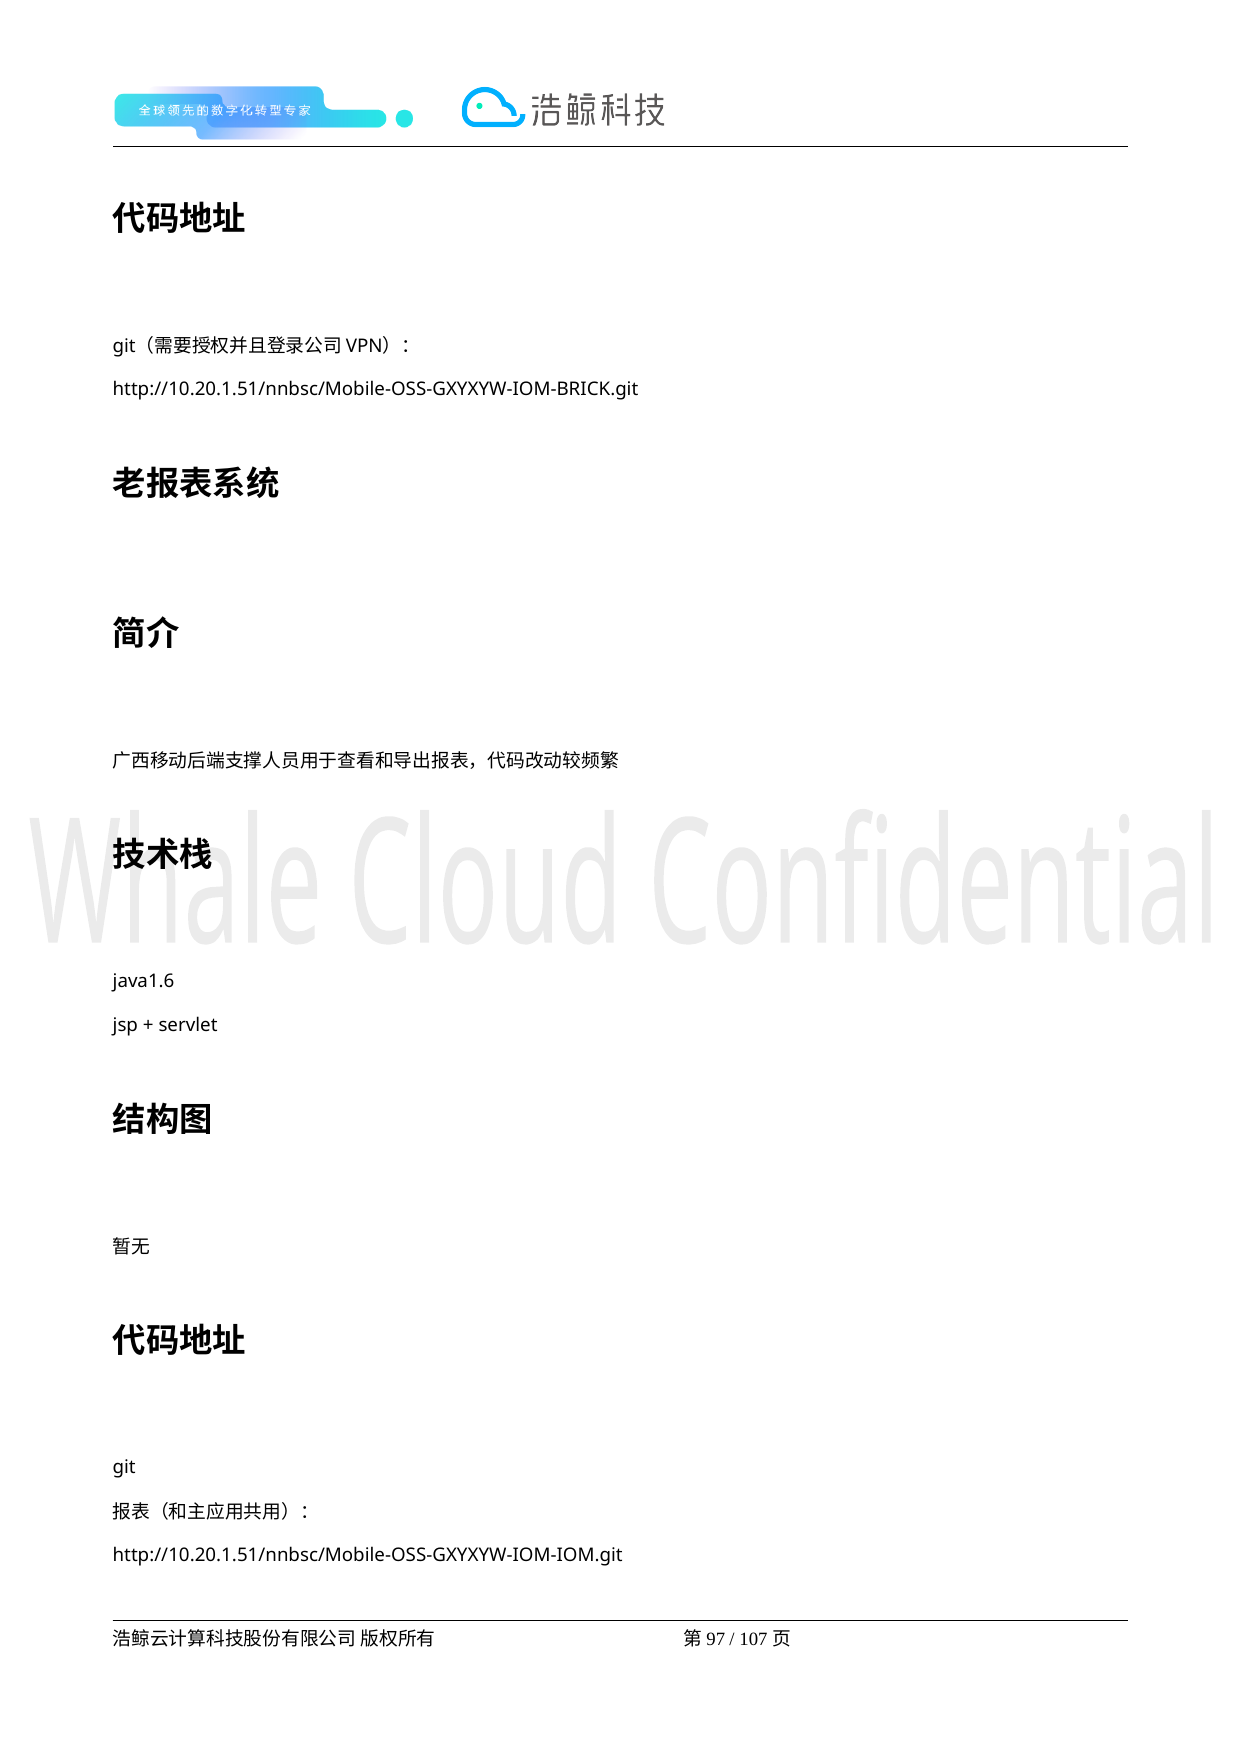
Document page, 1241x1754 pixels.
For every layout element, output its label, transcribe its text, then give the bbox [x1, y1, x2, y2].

text 广西移动后端支撑人员用于查看和导出报表，代码改动较频繁 [112, 737, 1128, 781]
text git [112, 1444, 1128, 1488]
subtitle 简介 [112, 587, 1128, 675]
subtitle 技术栈 [112, 808, 1128, 896]
text git（需要授权并且登录公司VPN）： [112, 322, 1128, 366]
subtitle 结构图 [112, 1073, 1128, 1161]
subtitle 代码地址 [112, 172, 1128, 260]
picture [112, 81, 417, 144]
picture [423, 70, 668, 144]
subtitle 代码地址 [112, 1294, 1128, 1382]
text http://10.20.1.51/nnbsc/Mobile-OSS-GXYXYW-IOM-BRICK.git [112, 366, 1128, 410]
text 暂无 [112, 1223, 1128, 1267]
text 报表（和主应用共用）： http://10.20.1.51/nnbsc/Mobile-OSS-GXYXYW-IOM-IOM.git [112, 1488, 1128, 1576]
text java1.6 [112, 958, 1128, 1002]
subtitle 老报表系统 [112, 437, 1128, 525]
text jsp + servlet [112, 1002, 1128, 1046]
